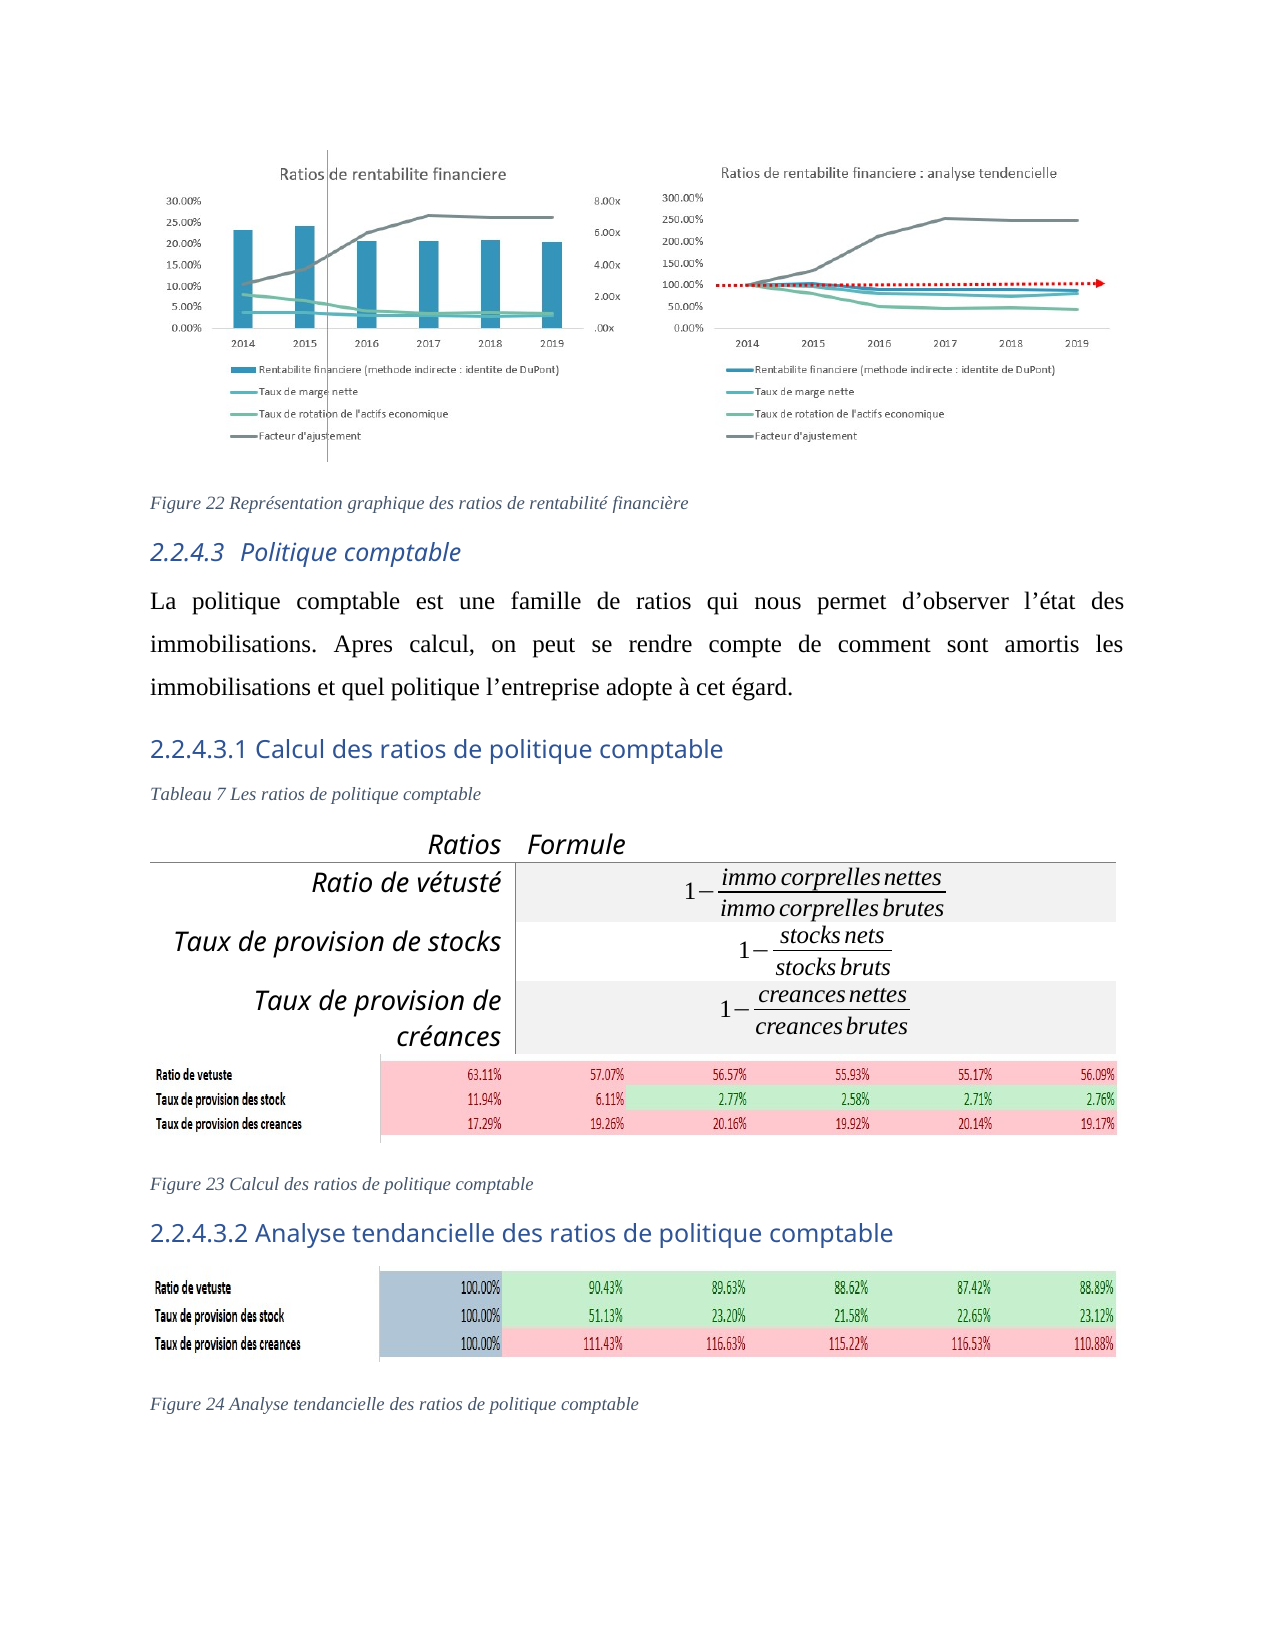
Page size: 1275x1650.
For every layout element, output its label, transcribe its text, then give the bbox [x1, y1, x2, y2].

picture [150, 150, 1124, 462]
table_cell [516, 981, 1116, 1054]
table_cell Taux de provision de créances [150, 981, 515, 1054]
picture [150, 1266, 1122, 1362]
text Figure 23 Calcul des ratios de politique comptable [150, 1173, 1125, 1195]
subtitle Analyse tendancielle des ratios de politique comptable [150, 1216, 1125, 1250]
table_cell [516, 922, 1116, 981]
picture [150, 1054, 1122, 1143]
subtitle Calcul des ratios de politique comptable [150, 732, 1125, 766]
text Figure 22 Représentation graphique des ratios de rentabilité financière [150, 492, 1125, 514]
subtitle Politique comptable [150, 535, 1125, 569]
table_header Ratios [150, 825, 516, 862]
table_header Formule [516, 825, 1116, 862]
text Tableau 7 Les ratios de politique comptable [150, 783, 1125, 804]
text La politique comptable est une famille de ratios qui nous permet d’observer l’état des immobilisations. Apres calcul, on peut se rendre compte de comment sont amortis les immobilisations et quel politique l’entreprise adopte à cet égard. [150, 586, 1125, 701]
table_cell [516, 863, 1116, 922]
text Figure 24 Analyse tendancielle des ratios de politique comptable [150, 1393, 1125, 1414]
table_cell Taux de provision de stocks [150, 922, 515, 981]
table_cell Ratio de vétusté [150, 863, 515, 922]
